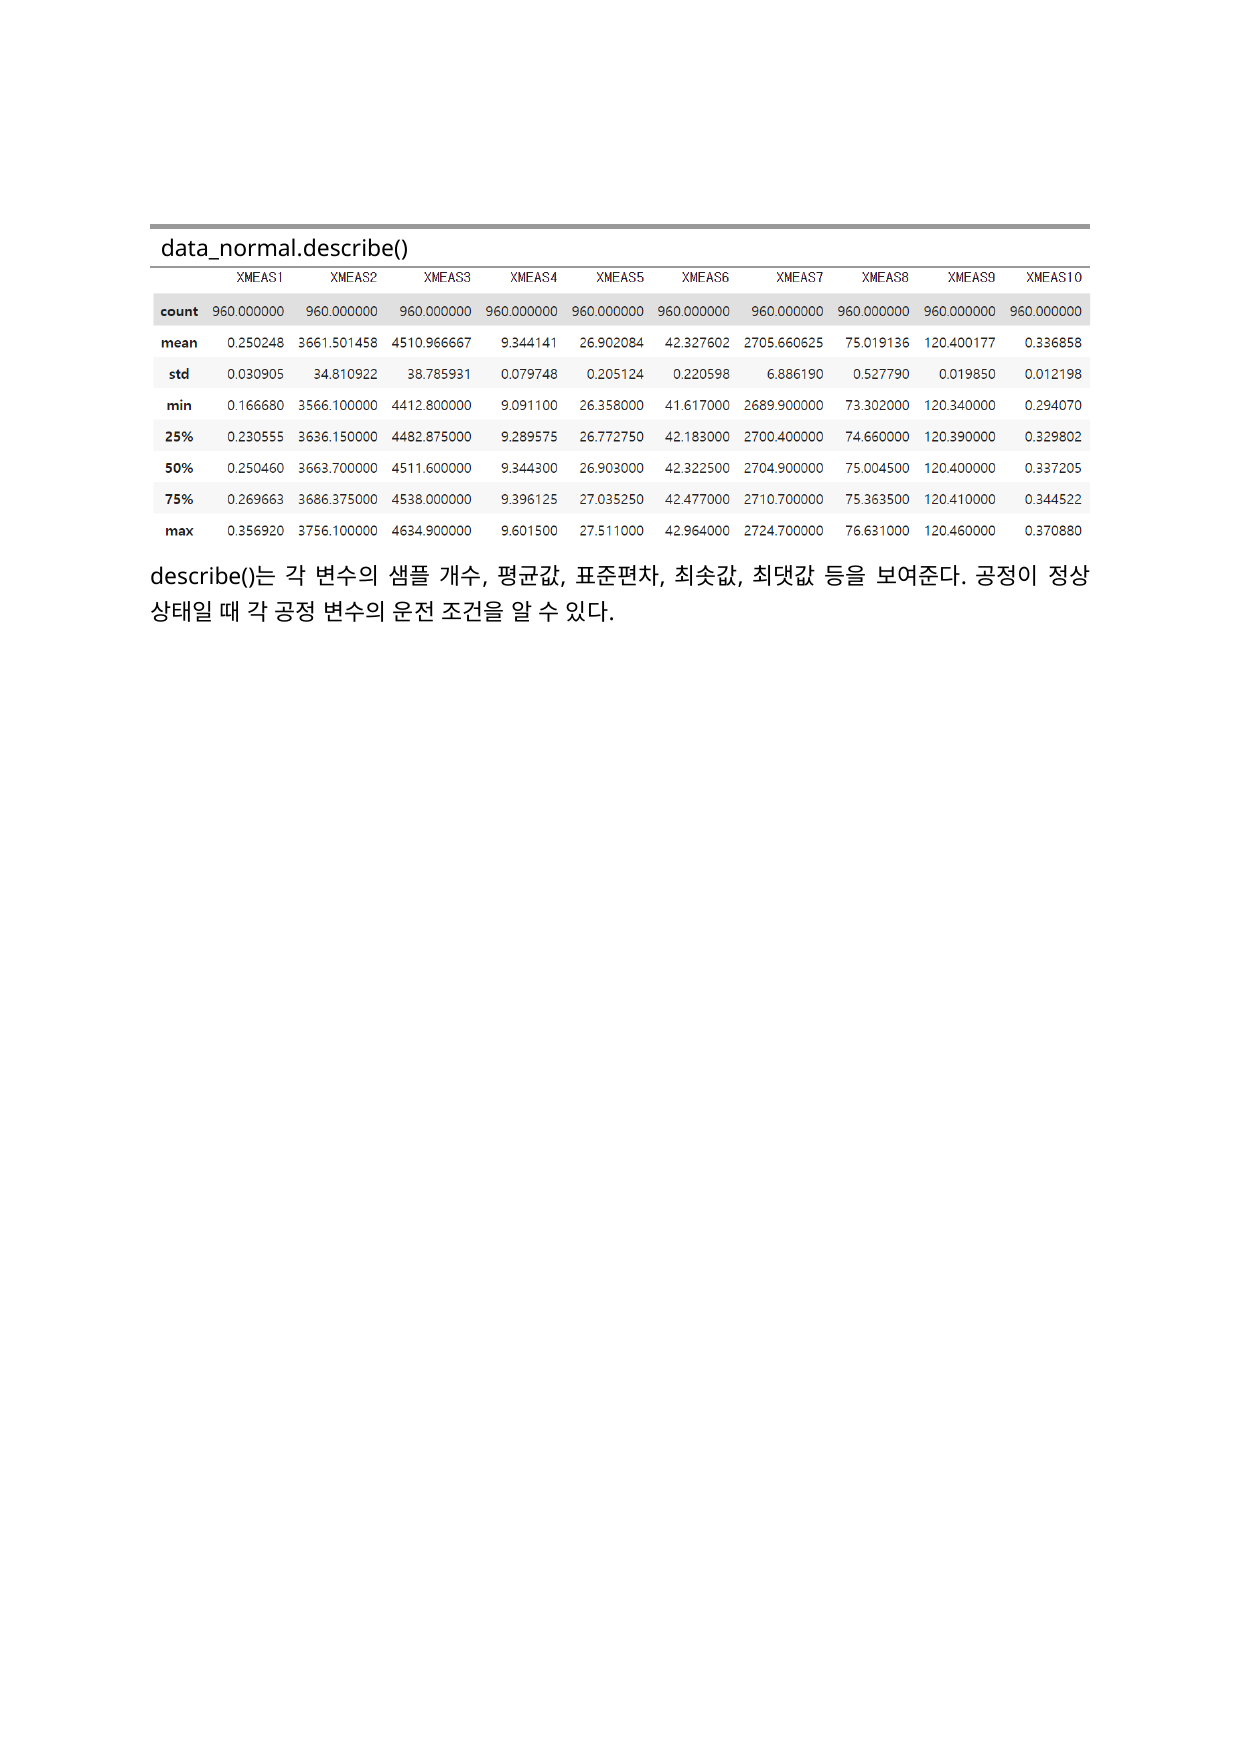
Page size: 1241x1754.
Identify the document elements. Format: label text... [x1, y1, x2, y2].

table_header data_normal.describe() [150, 229, 1090, 266]
text describe()는 각 변수의 샘플 개수, 평균값, 표준편차, 최솟값, 최댓값 등을 보여준다. 공정이 정상 상태일 때 각 공정 변수의 운전 조건을 알 수 있다. [150, 558, 1090, 627]
picture [150, 268, 1091, 544]
